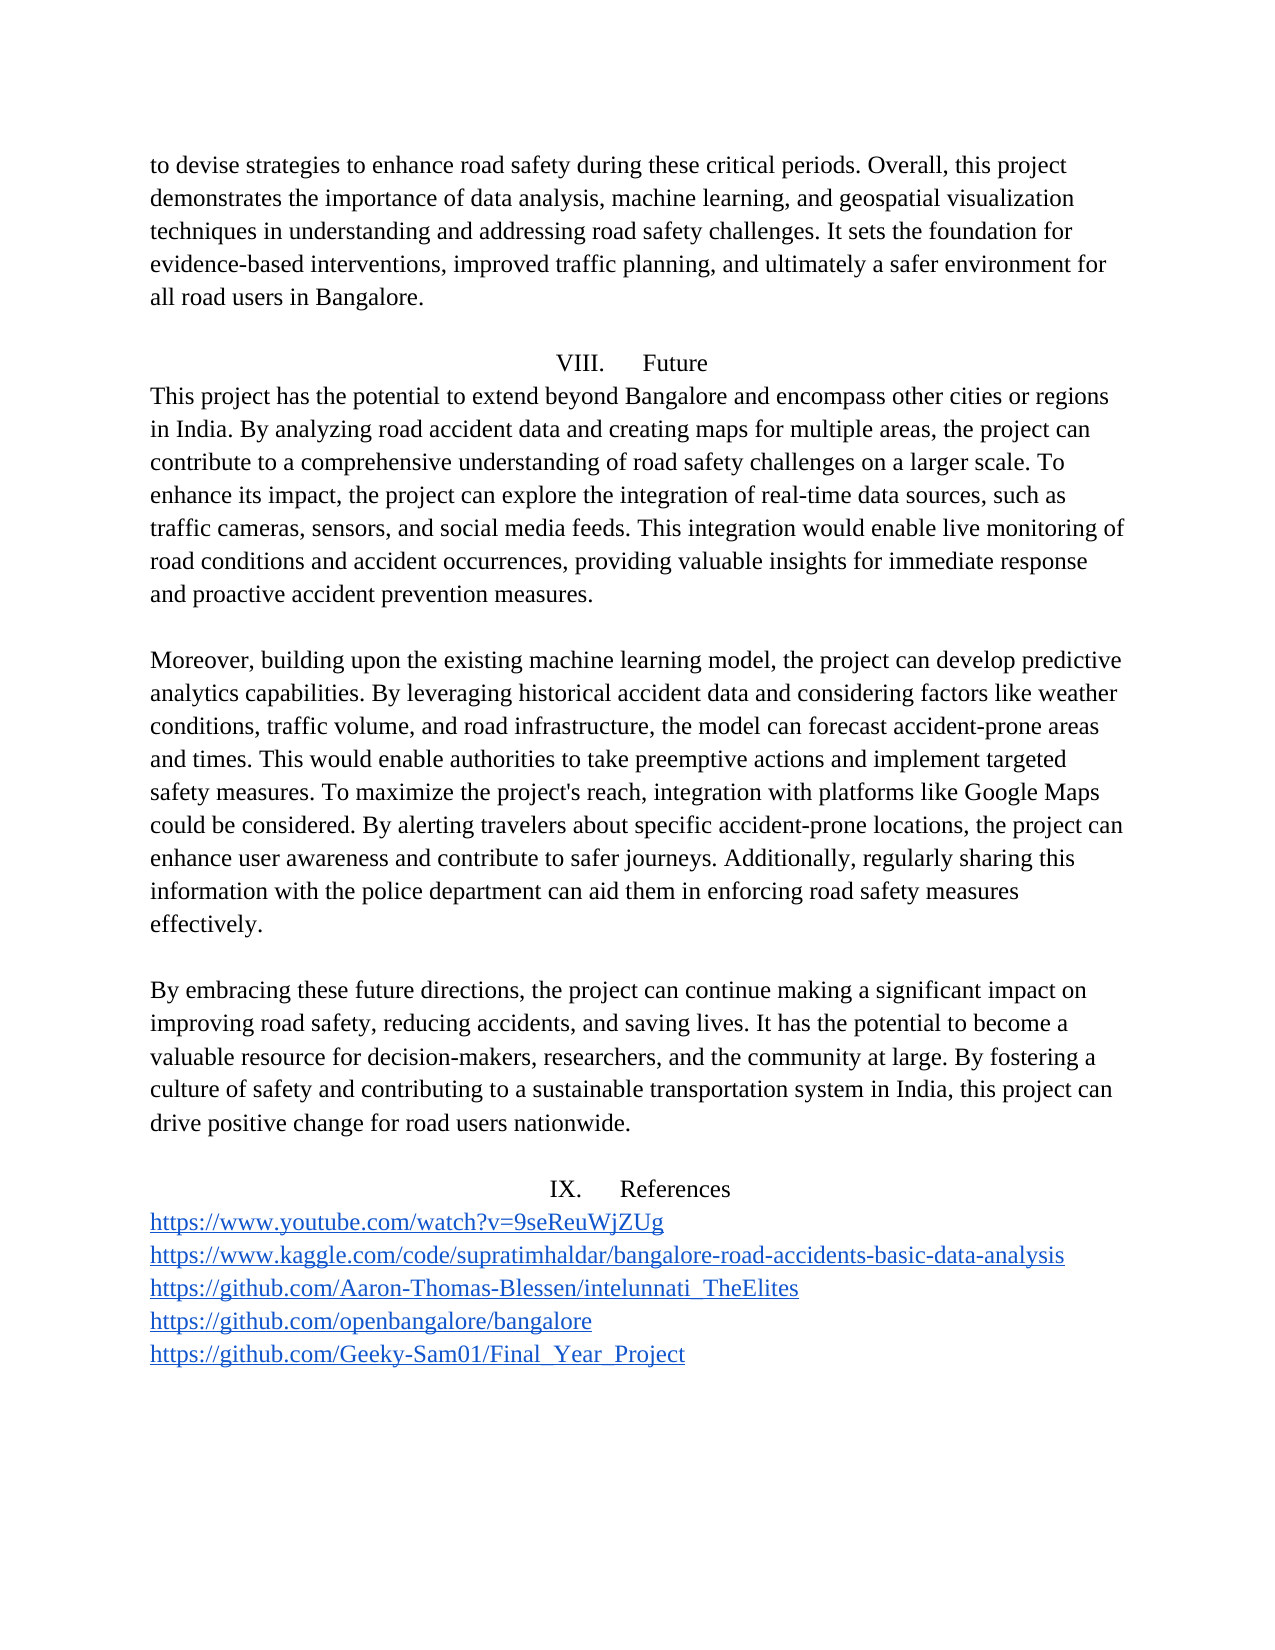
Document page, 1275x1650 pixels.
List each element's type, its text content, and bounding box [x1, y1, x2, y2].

text https://github.com/openbangalore/bangalore [150, 1306, 1125, 1334]
text https://www.kaggle.com/code/supratimhaldar/bangalore-road-accidents-basic-data-analysis [150, 1240, 1125, 1268]
text Moreover, building upon the existing machine learning model, the project can develop predictive analytics capabilities. By leveraging historical accident data and considering factors like weather conditions, traffic volume, and road infrastructure, the model can forecast accident-prone areas and times. This would enable authorities to take preemptive actions and implement targeted safety measures. To maximize the project's reach, integration with platforms like Google Maps could be considered. By alerting travelers about specific accident-prone locations, the project can enhance user awareness and contribute to safer journeys. Additionally, regularly sharing this information with the police department can aid them in enforcing road safety measures effectively. [150, 645, 1125, 938]
list References [187, 1174, 1125, 1202]
text https://github.com/Geeky-Sam01/Final_Year_Project [150, 1339, 1125, 1367]
text https://github.com/Aaron-Thomas-Blessen/intelunnati_TheElites [150, 1273, 1125, 1301]
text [150, 150, 1125, 311]
text https://www.youtube.com/watch?v=9seReuWjZUg [150, 1207, 1125, 1235]
text By embracing these future directions, the project can continue making a significant impact on improving road safety, reducing accidents, and saving lives. It has the potential to become a valuable resource for decision-makers, researchers, and the community at large. By fostering a culture of safety and contributing to a sustainable transportation system in India, this project can drive positive change for road users nationwide. [150, 976, 1125, 1136]
list Future [187, 348, 1125, 377]
text This project has the potential to extend beyond Bangalore and encompass other cities or regions in India. By analyzing road accident data and creating maps for multiple areas, the project can contribute to a comprehensive understanding of road safety challenges on a larger scale. To enhance its impact, the project can explore the integration of real-time data sources, such as traffic cameras, sensors, and social media feeds. This integration would enable live monitoring of road conditions and accident occurrences, providing valuable insights for immediate response and proactive accident prevention measures. [150, 381, 1125, 608]
